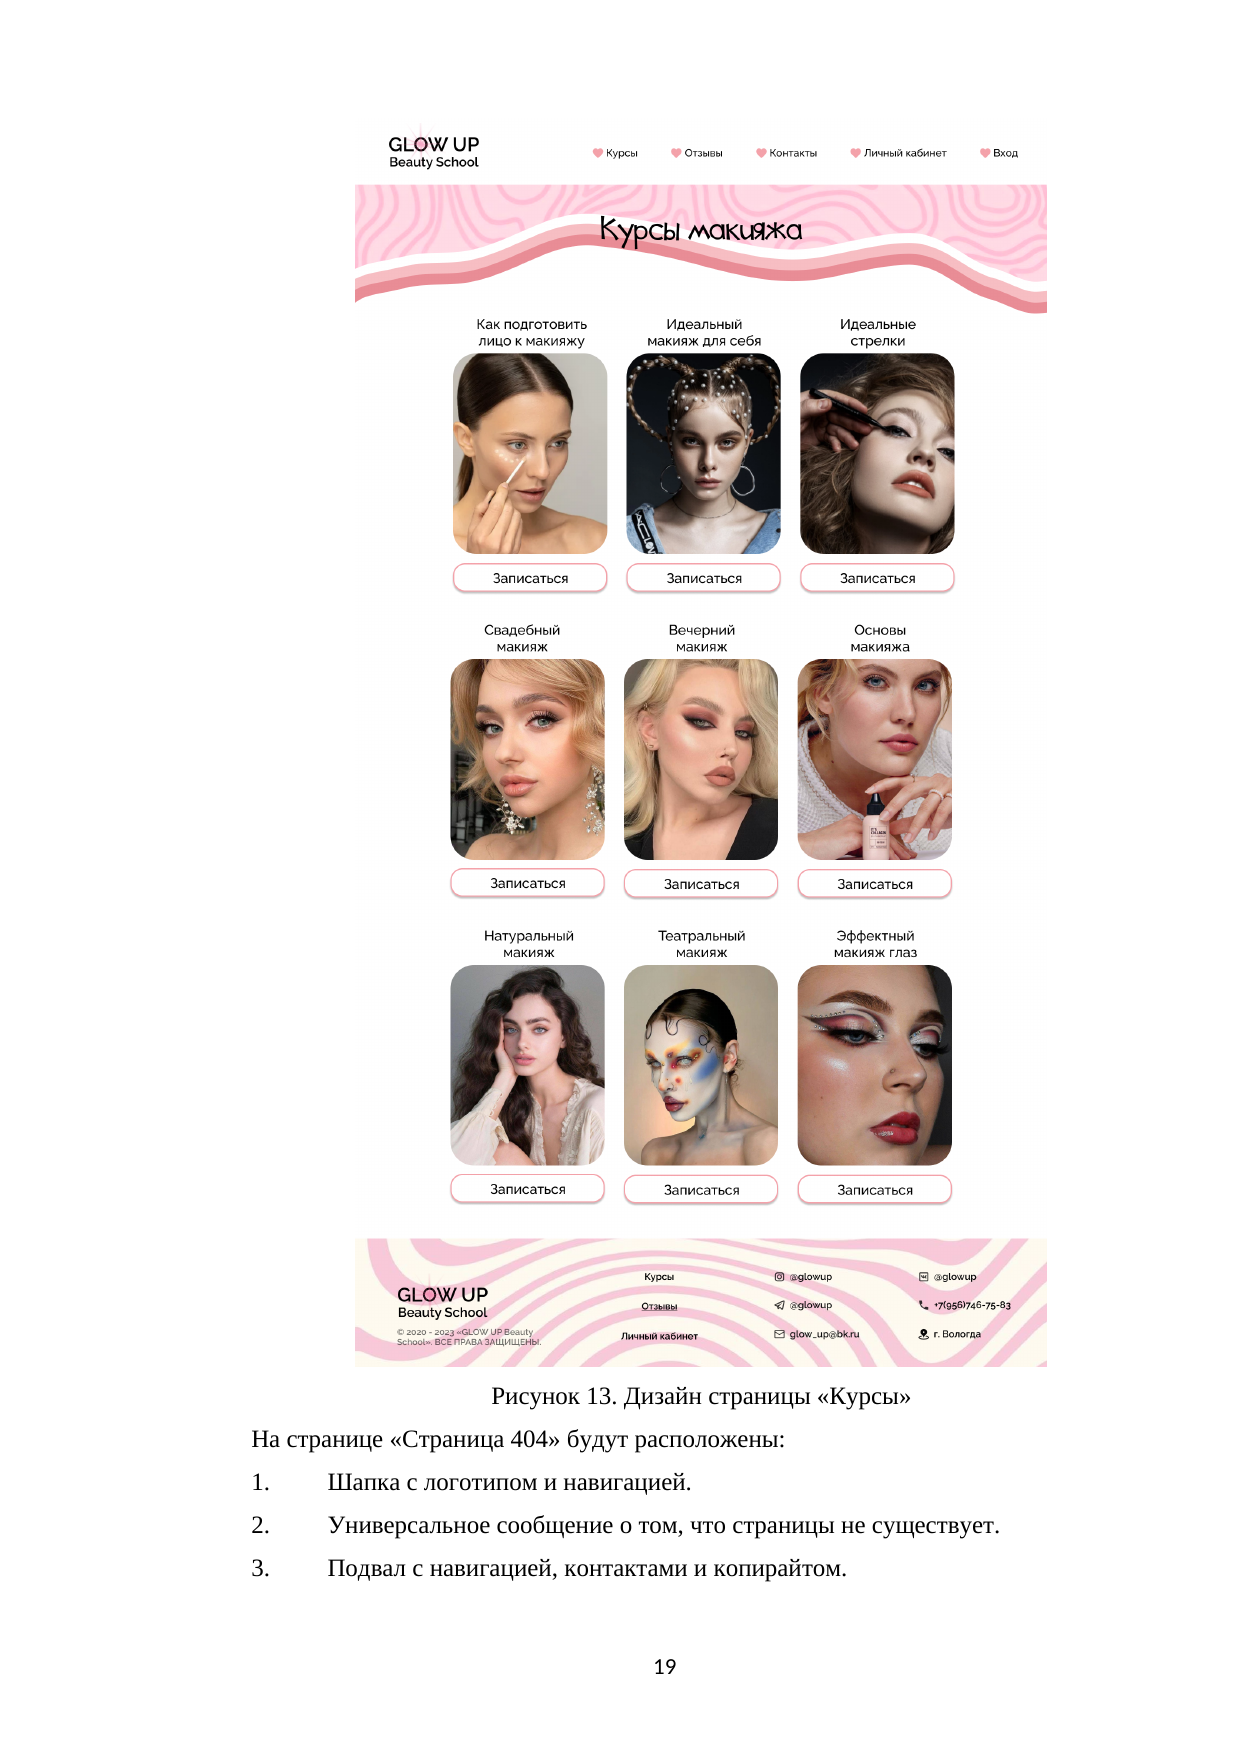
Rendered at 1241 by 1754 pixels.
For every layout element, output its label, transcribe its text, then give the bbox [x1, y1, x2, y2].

list Шапка с логотипом и навигацией. [177, 1467, 1152, 1496]
list Подвал с навигацией, контактами и копирайтом. [177, 1553, 1152, 1582]
picture [355, 118, 1047, 1367]
list Универсальное сообщение о том, что страницы не существует. [177, 1510, 1152, 1539]
text Рисунок 13. Дизайн страницы «Курсы» [177, 1381, 1152, 1410]
text На странице «Страница 404» будут расположены: [177, 1424, 1152, 1453]
